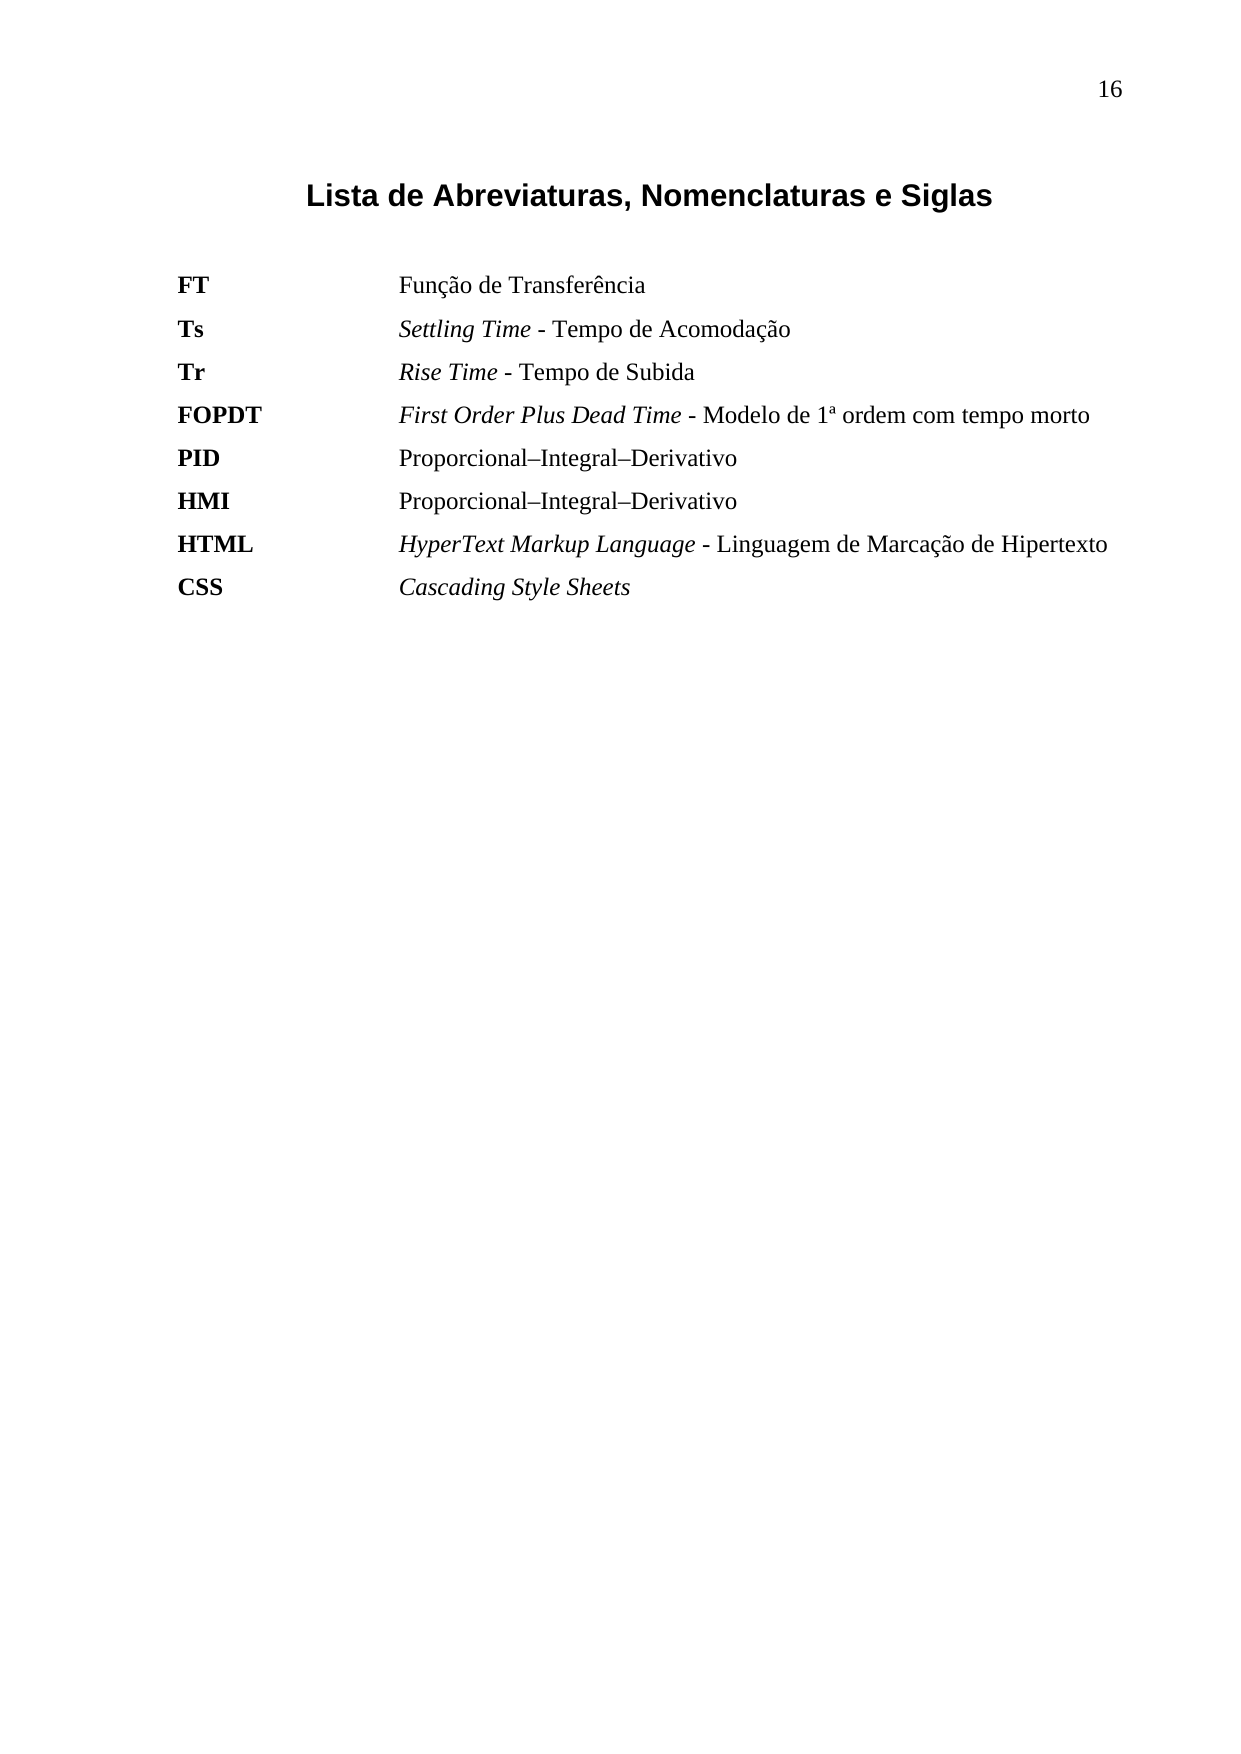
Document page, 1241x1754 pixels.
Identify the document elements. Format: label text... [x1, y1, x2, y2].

text HMI Proporcional–Integral–Derivativo [177, 486, 1122, 515]
text CSS Cascading Style Sheets [177, 572, 1122, 601]
text Tr Rise Time - Tempo de Subida [177, 357, 1122, 386]
text PID Proporcional–Integral–Derivativo [177, 443, 1122, 472]
text HTML HyperText Markup Language - Linguagem de Marcação de Hipertexto [177, 529, 1122, 558]
text Lista de Abreviaturas, Nomenclaturas e Siglas [177, 177, 1122, 213]
text FT Função de Transferência [177, 271, 1122, 299]
text FOPDT First Order Plus Dead Time - Modelo de 1ª ordem com tempo morto [177, 400, 1122, 429]
text Ts Settling Time - Tempo de Acomodação [177, 314, 1122, 342]
